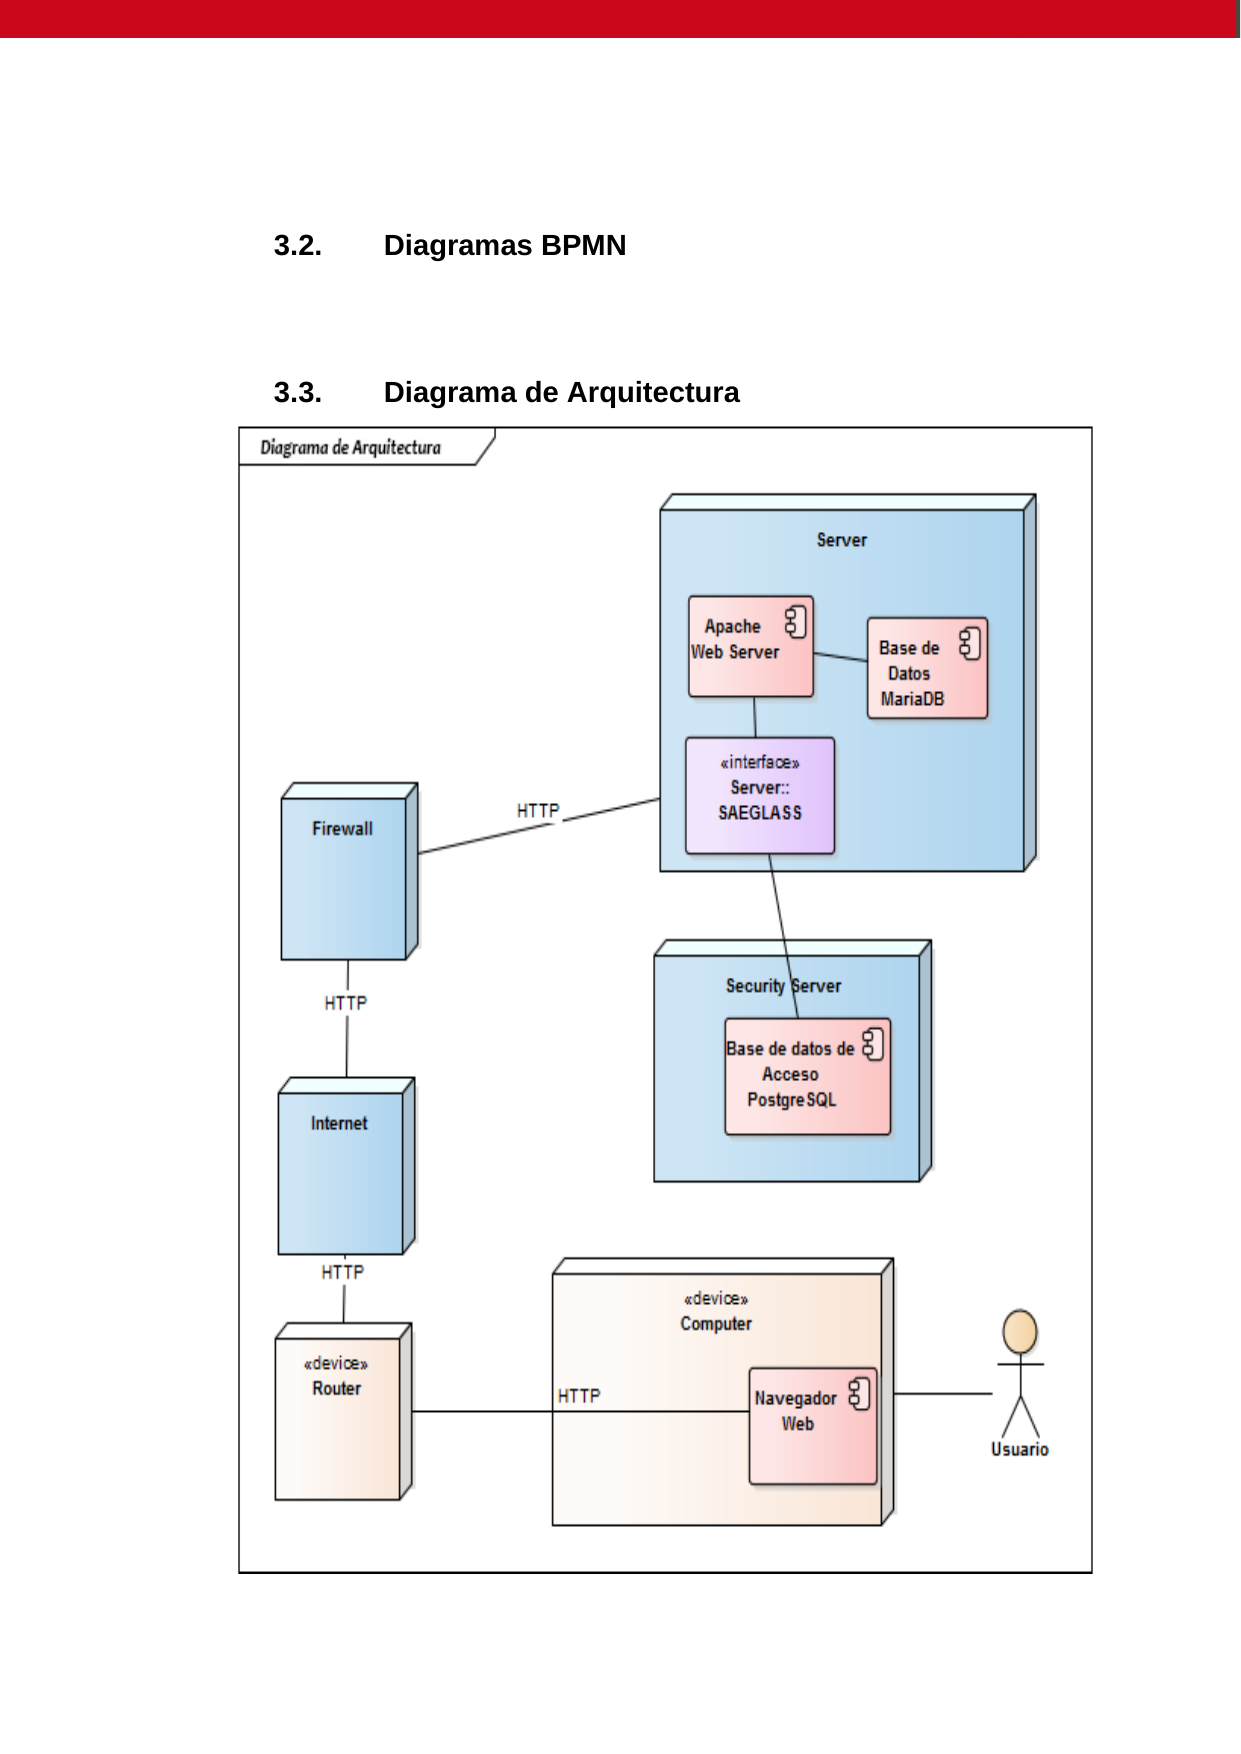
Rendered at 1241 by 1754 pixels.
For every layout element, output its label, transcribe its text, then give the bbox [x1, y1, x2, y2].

list Diagramas BPMN [274, 227, 1092, 261]
picture [0, 0, 1241, 38]
list Diagrama de Arquitectura [274, 375, 1092, 408]
picture [237, 425, 1093, 1574]
